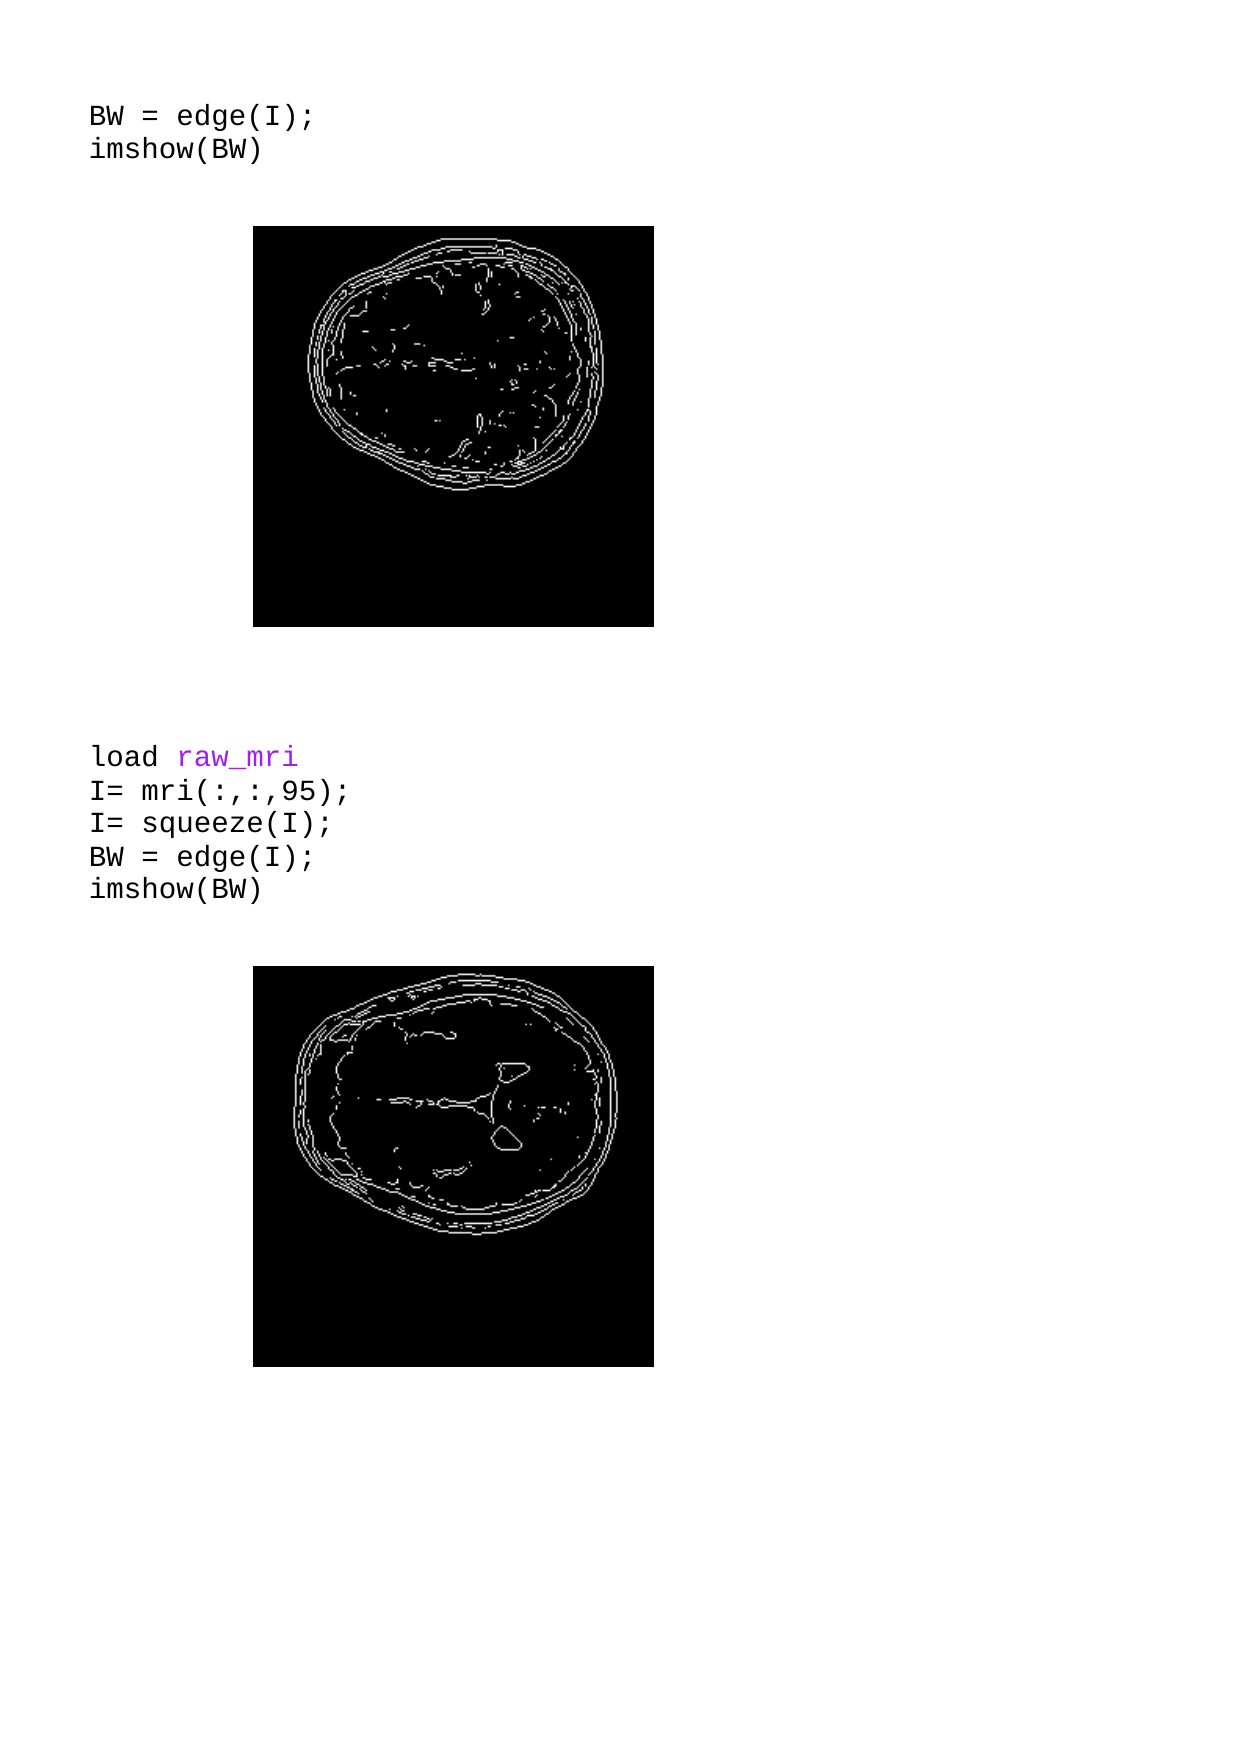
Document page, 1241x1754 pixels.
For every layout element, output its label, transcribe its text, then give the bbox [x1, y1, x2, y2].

text load raw_mri [89, 743, 1152, 776]
text I= squeeze(I); [89, 809, 1152, 842]
text BW = edge(I); [89, 842, 1152, 875]
text imshow(BW) [89, 134, 1152, 167]
text imshow(BW) [89, 875, 1152, 908]
text BW = edge(I); [89, 101, 1152, 134]
text I= mri(:,:,95); [89, 776, 1152, 809]
